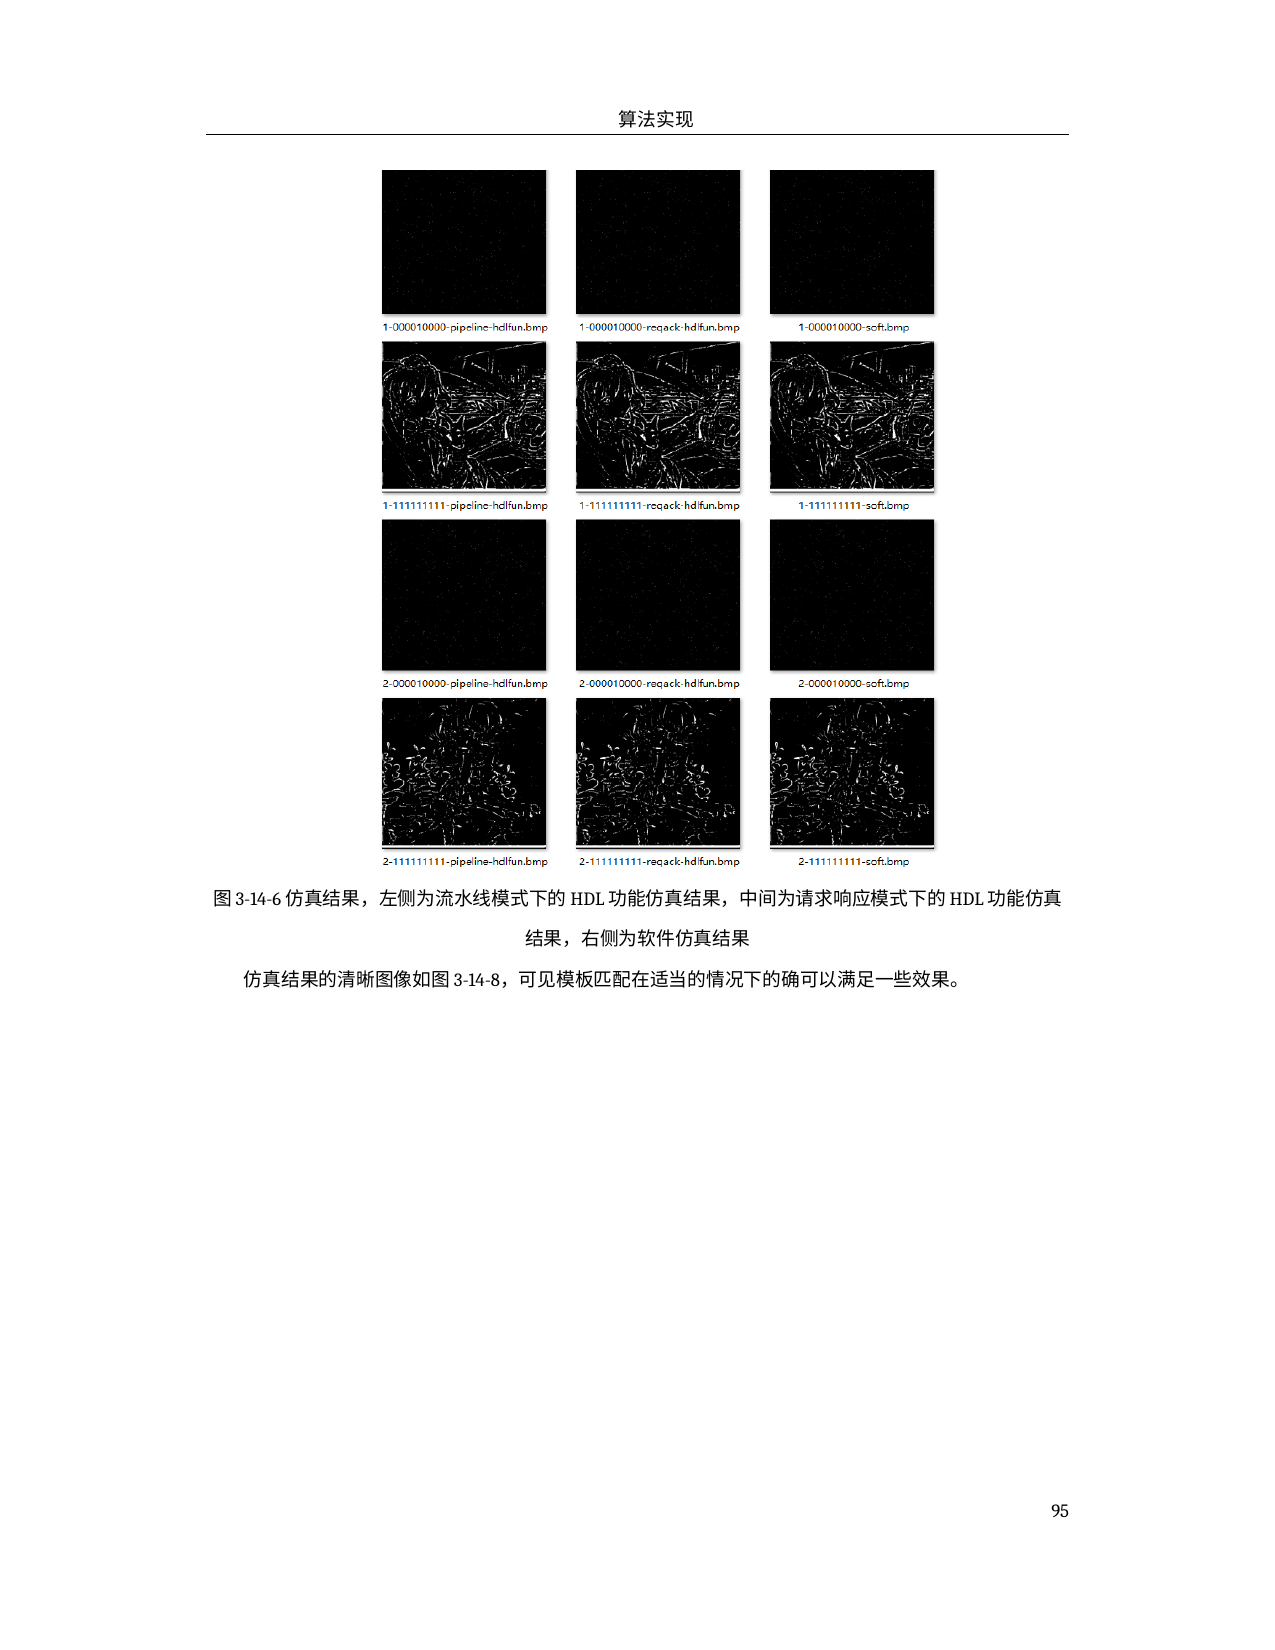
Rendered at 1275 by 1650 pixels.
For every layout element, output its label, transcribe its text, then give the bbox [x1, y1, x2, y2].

picture [373, 166, 939, 870]
text 仿真结果的清晰图像如图3-14-8，可见模板匹配在适当的情况下的确可以满足一些效果。 [206, 965, 1069, 992]
